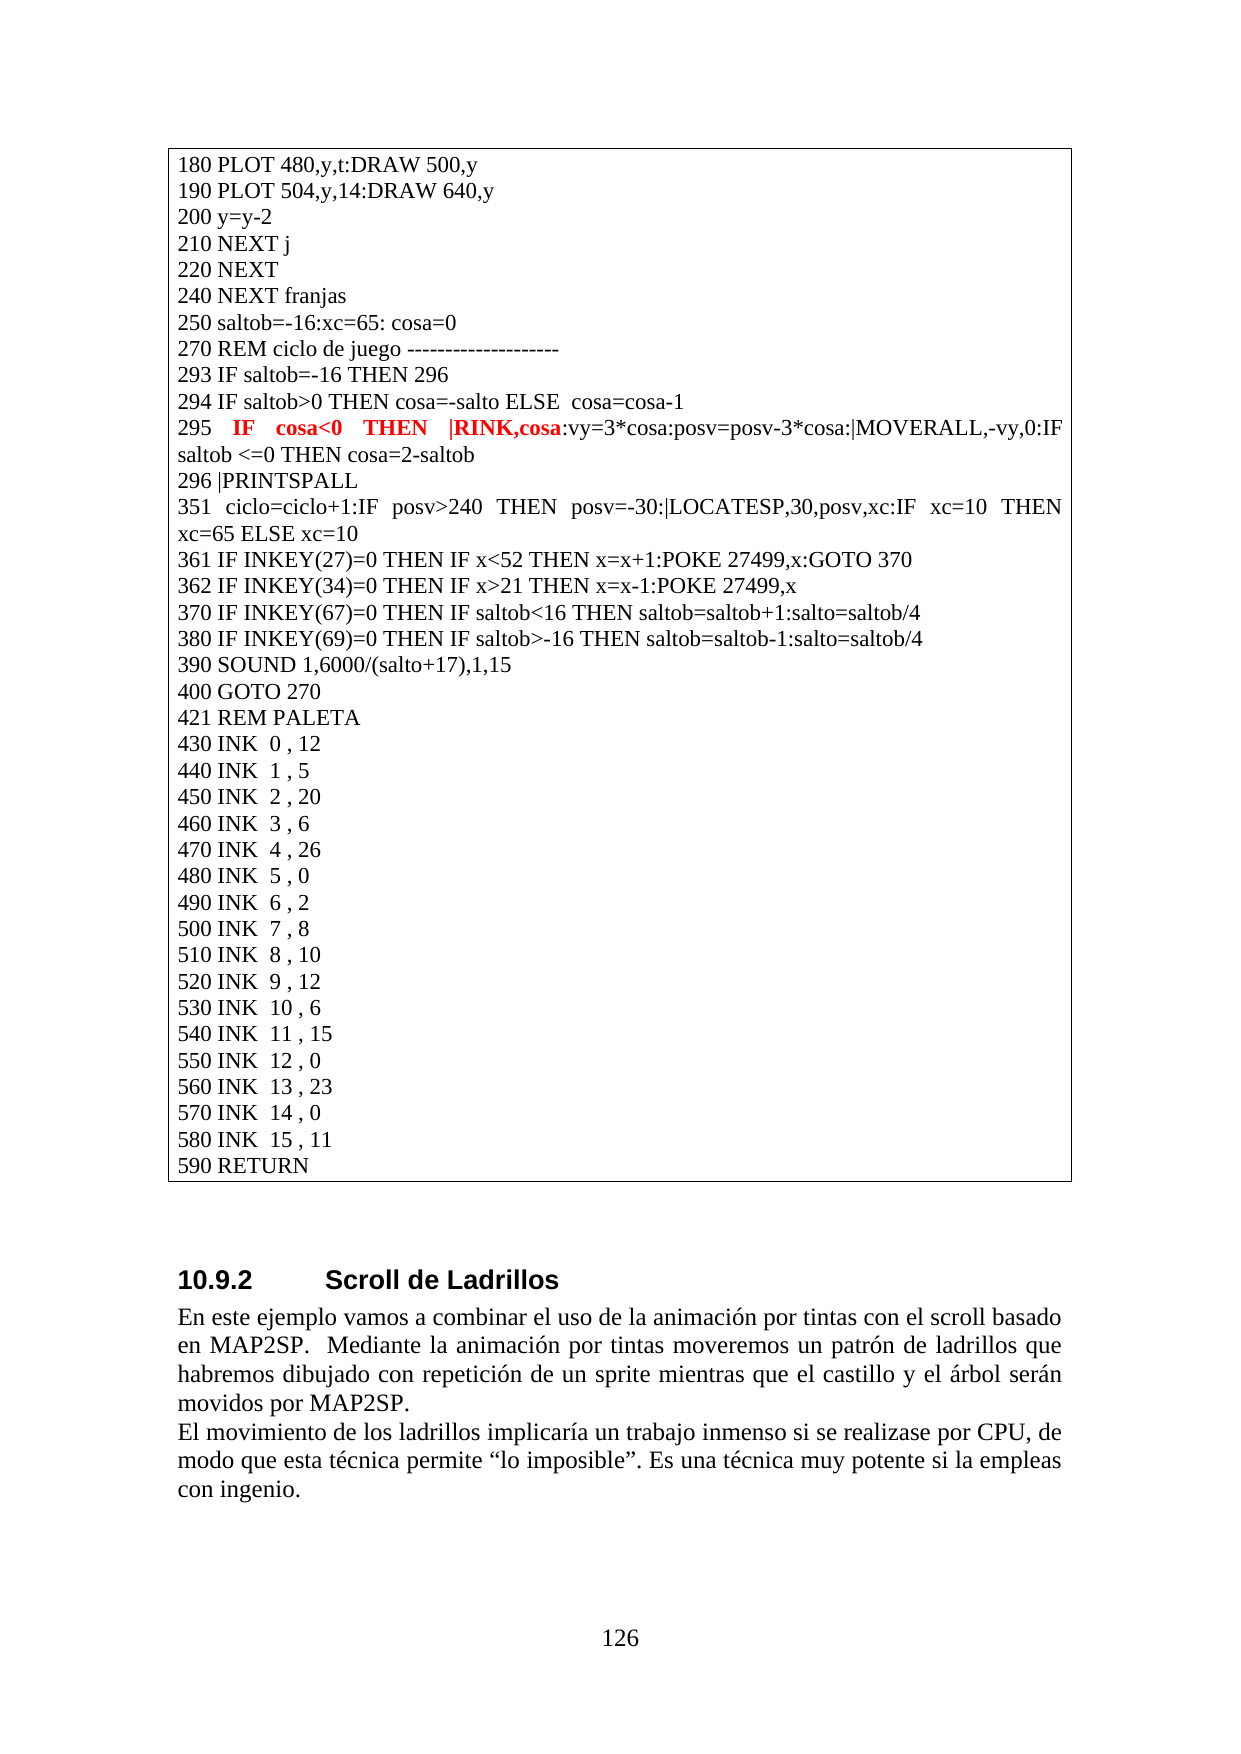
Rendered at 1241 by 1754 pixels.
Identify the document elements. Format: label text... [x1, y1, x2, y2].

text 210 NEXT j [177, 230, 1063, 256]
text 430 INK 0 , 12 [177, 731, 1063, 757]
text 361 IF INKEY(27)=0 THEN IF x<52 THEN x=x+1:POKE 27499,x:GOTO 370 [177, 546, 1063, 572]
text 400 GOTO 270 [177, 678, 1063, 704]
text 296 |PRINTSPALL [177, 467, 1063, 493]
text 421 REM PALETA [177, 704, 1063, 731]
text 510 INK 8 , 10 [177, 941, 1063, 968]
text 240 NEXT franjas [177, 282, 1063, 309]
text 180 PLOT 480,y,t:DRAW 500,y [169, 149, 1071, 177]
text 540 INK 11 , 15 [177, 1020, 1063, 1047]
text 580 INK 15 , 11 [177, 1126, 1063, 1149]
text 270 REM ciclo de juego -------------------- [177, 335, 1063, 362]
text 200 y=y-2 [177, 203, 1063, 230]
text 294 IF saltob>0 THEN cosa=-salto ELSE cosa=cosa-1 [177, 388, 1063, 414]
text El movimiento de los ladrillos implicaría un trabajo inmenso si se realizase por CPU, de modo que esta técnica permite “lo imposible”. Es una técnica muy potente si la empleas con ingenio. [177, 1417, 1063, 1503]
text 295 IF cosa<0 THEN |RINK,cosa:vy=3*cosa:posv=posv-3*cosa:|MOVERALL,-vy,0:IF saltob <=0 THEN cosa=2-saltob [177, 414, 1063, 467]
text 530 INK 10 , 6 [177, 994, 1063, 1020]
text 362 IF INKEY(34)=0 THEN IF x>21 THEN x=x-1:POKE 27499,x [177, 572, 1063, 599]
text 190 PLOT 504,y,14:DRAW 640,y [177, 177, 1063, 203]
text 250 saltob=-16:xc=65: cosa=0 [177, 309, 1063, 335]
text 293 IF saltob=-16 THEN 296 [177, 362, 1063, 388]
text 560 INK 13 , 23 [177, 1073, 1063, 1099]
text 220 NEXT [177, 256, 1063, 282]
text 390 SOUND 1,6000/(salto+17),1,15 [177, 651, 1063, 678]
text 500 INK 7 , 8 [177, 915, 1063, 941]
text 460 INK 3 , 6 [177, 809, 1063, 836]
text 520 INK 9 , 12 [177, 968, 1063, 994]
text 490 INK 6 , 2 [177, 889, 1063, 915]
text 370 IF INKEY(67)=0 THEN IF saltob<16 THEN saltob=saltob+1:salto=saltob/4 [177, 599, 1063, 625]
text En este ejemplo vamos a combinar el uso de la animación por tintas con el scroll basado en MAP2SP. Mediante la animación por tintas moveremos un patrón de ladrillos que habremos dibujado con repetición de un sprite mientras que el castillo y el árbol serán movidos por MAP2SP. [177, 1302, 1063, 1417]
text 440 INK 1 , 5 [177, 757, 1063, 783]
text 351 ciclo=ciclo+1:IF posv>240 THEN posv=-30:|LOCATESP,30,posv,xc:IF xc=10 THEN xc=65 ELSE xc=10 [177, 493, 1063, 546]
text 570 INK 14 , 0 [177, 1099, 1063, 1126]
text 470 INK 4 , 26 [177, 836, 1063, 862]
subtitle Scroll de Ladrillos [177, 1264, 1063, 1295]
text 590 RETURN [169, 1149, 1071, 1181]
text 550 INK 12 , 0 [177, 1047, 1063, 1073]
text 450 INK 2 , 20 [177, 783, 1063, 809]
text 480 INK 5 , 0 [177, 862, 1063, 889]
text 380 IF INKEY(69)=0 THEN IF saltob>-16 THEN saltob=saltob-1:salto=saltob/4 [177, 625, 1063, 651]
